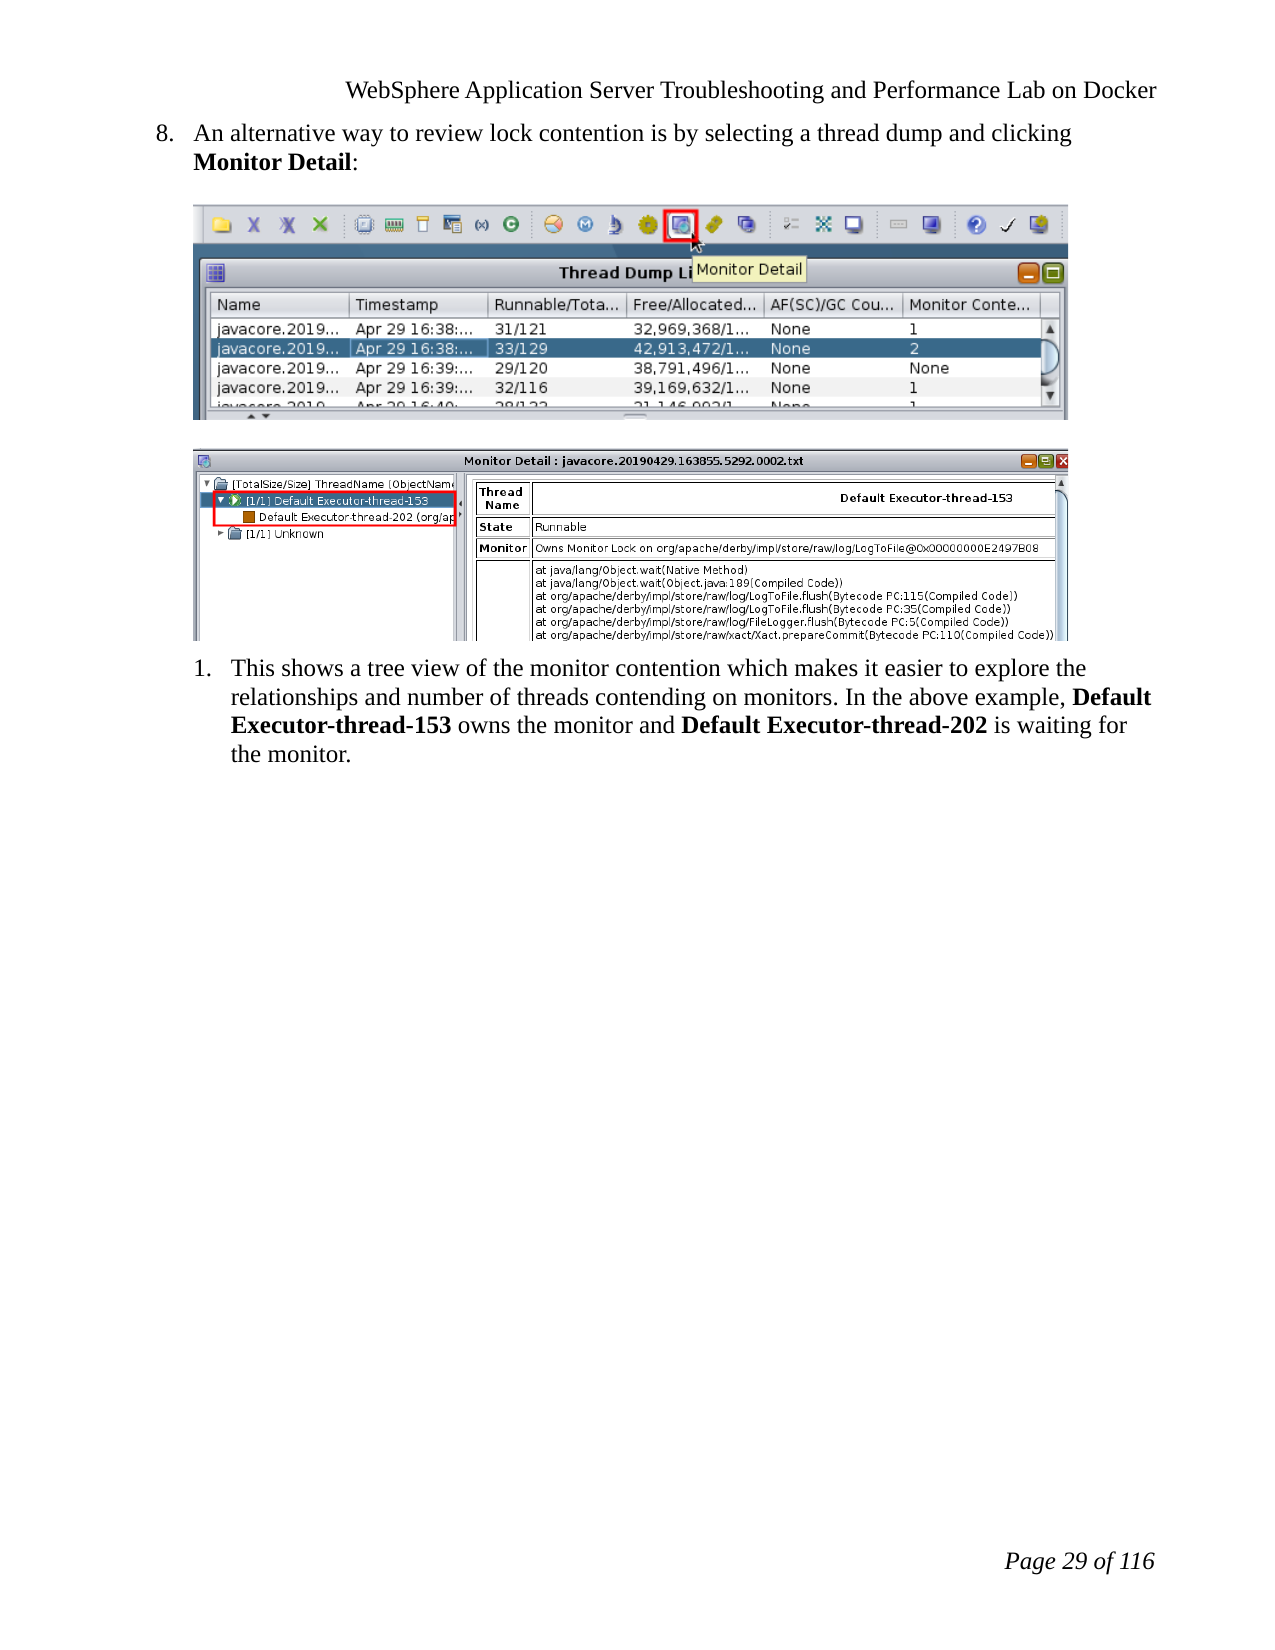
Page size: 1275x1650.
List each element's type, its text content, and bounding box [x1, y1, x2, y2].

list This shows a tree view of the monitor contention which makes it easier to explore the relationships and number of threads contending on monitors. In the above example, Default Executor-thread-153 owns the monitor and Default Executor-thread-202 is waiting for the monitor. [193, 653, 1157, 768]
picture [193, 448, 1069, 641]
picture [193, 204, 1069, 420]
